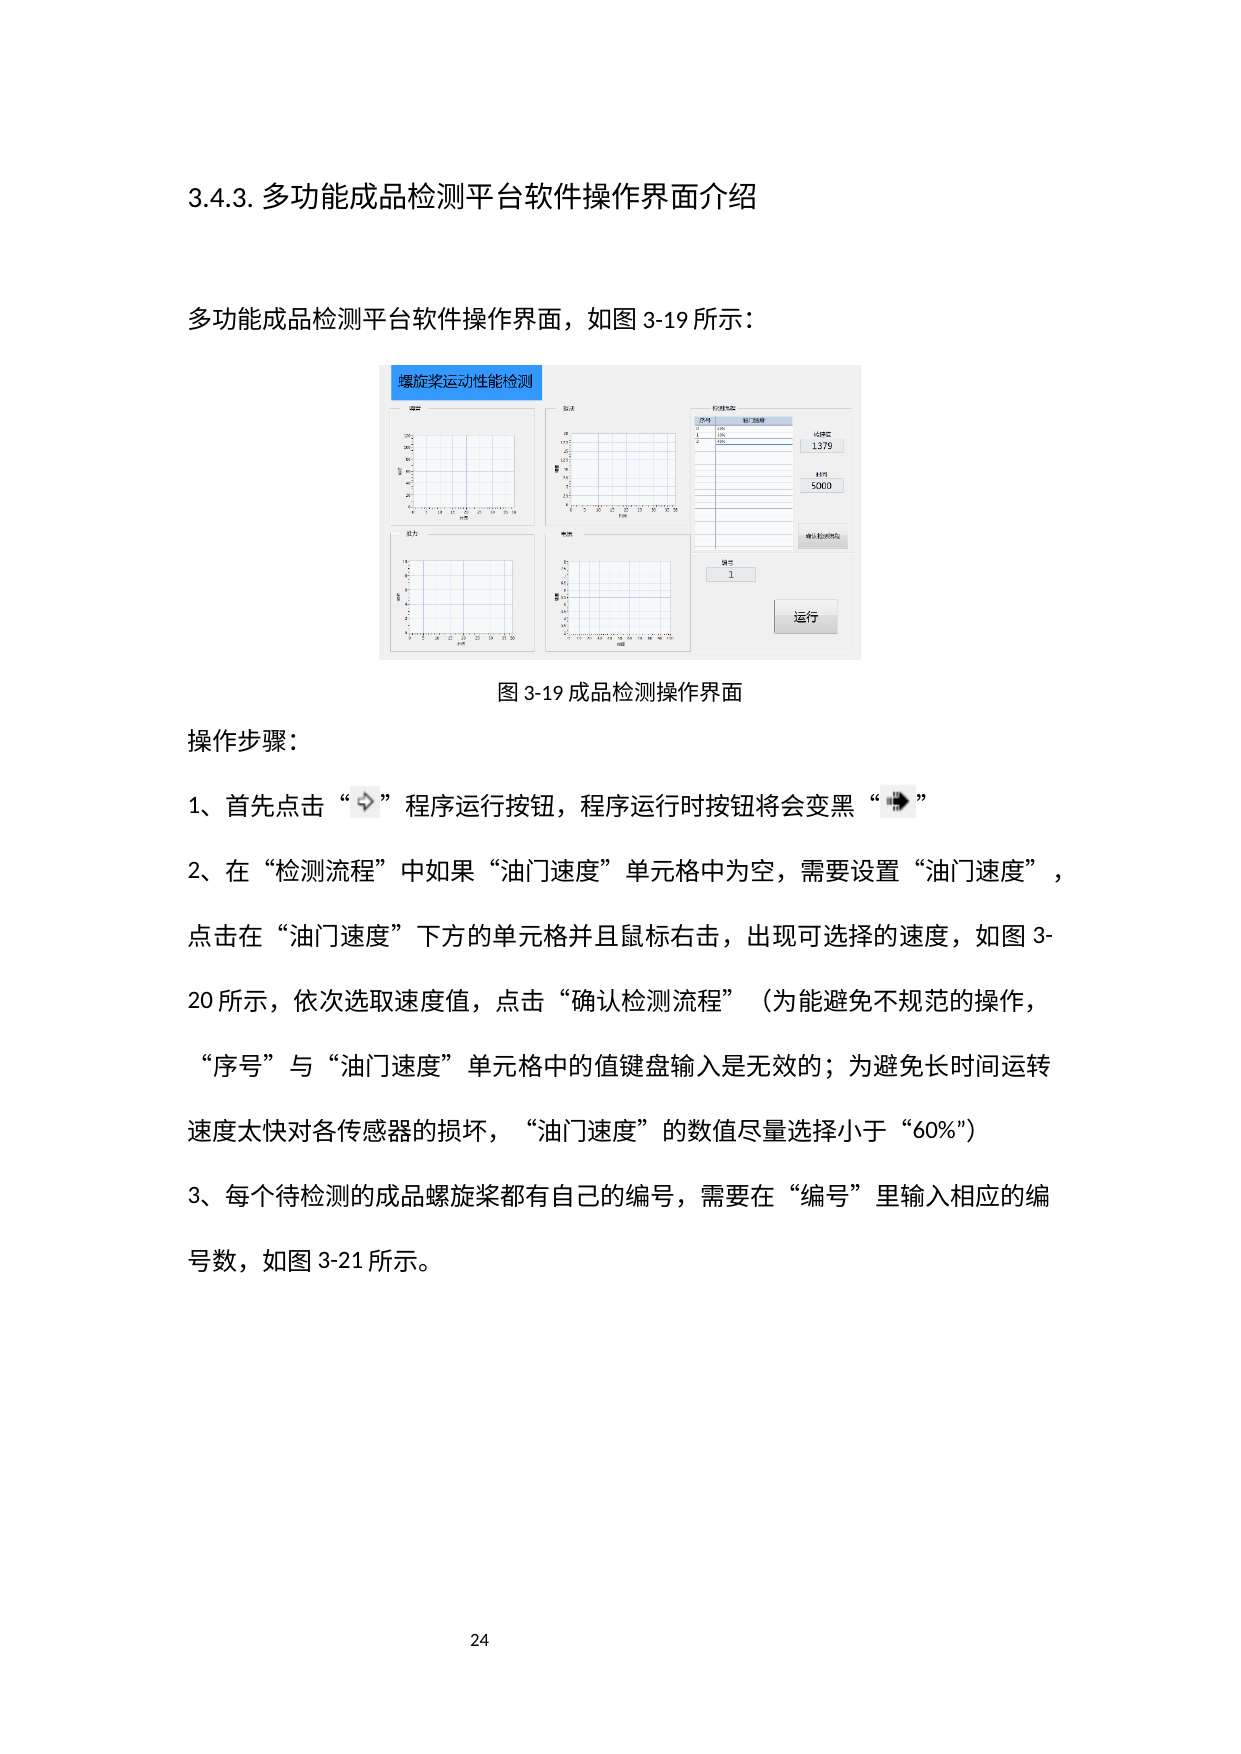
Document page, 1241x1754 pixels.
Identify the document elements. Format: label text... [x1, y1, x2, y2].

text 图3-19 成品检测操作界面 [187, 675, 1053, 707]
text 多功能成品检测平台软件操作界面，如图3-19所示： [187, 285, 1053, 350]
picture [879, 784, 916, 818]
list 每个待检测的成品螺旋桨都有自己的编号，需要在“编号”里输入相应的编号数，如图3-21所示。 [187, 1162, 1053, 1292]
text 操作步骤： [187, 707, 1053, 772]
picture [350, 786, 380, 818]
subtitle 多功能成品检测平台软件操作界面介绍 [187, 162, 1053, 227]
picture [379, 365, 862, 660]
list 在“检测流程”中如果“油门速度”单元格中为空，需要设置“油门速度”，点击在“油门速度”下方的单元格并且鼠标右击，出现可选择的速度，如图3-20所示，依次选取速度值，点击“确认检测流程”（为能避免不规范的操作，“序号”与“油门速度”单元格中的值键盘输入是无效的；为避免长时间运转速度太快对各传感器的损坏，“油门速度”的数值尽量选择小于“60%”） [187, 837, 1053, 1162]
list 首先点击“”程序运行按钮，程序运行时按钮将会变黑“” [187, 772, 1053, 837]
